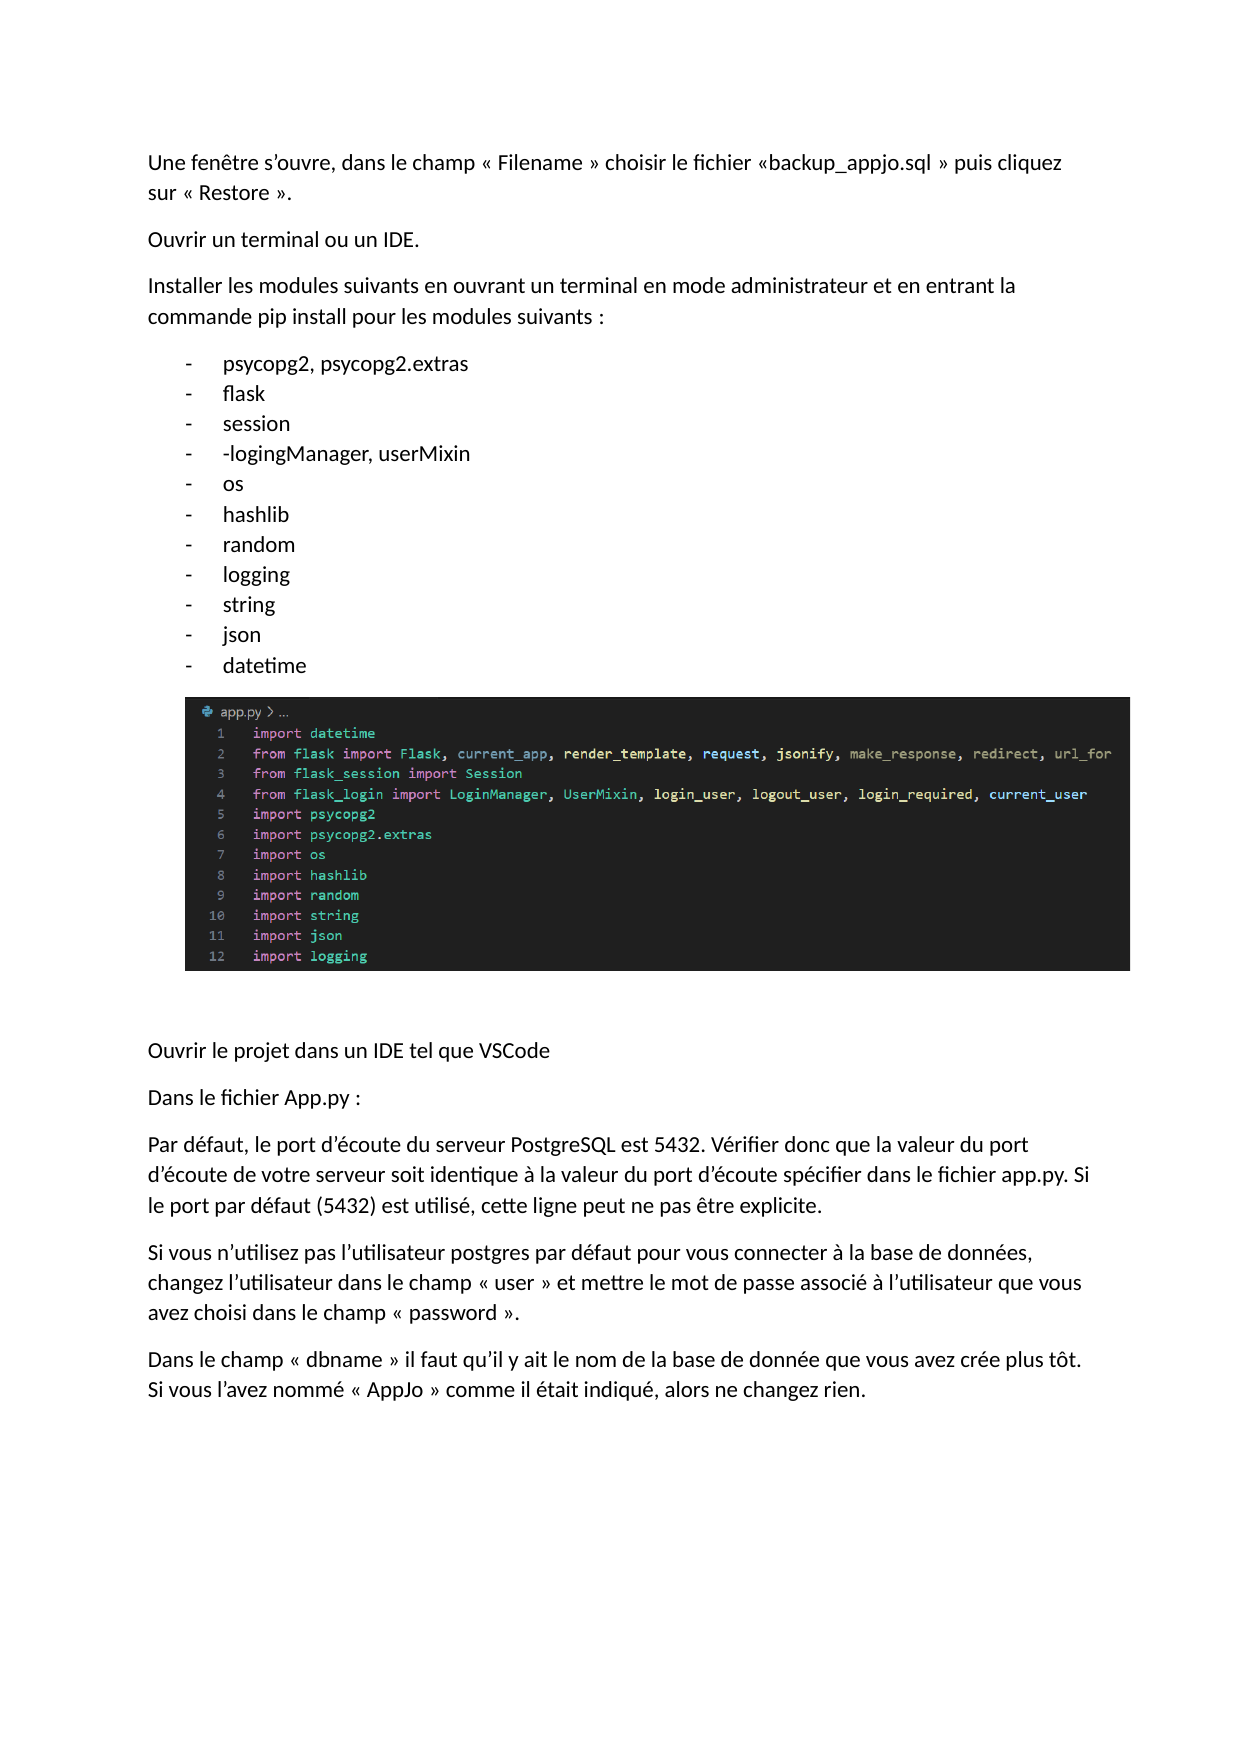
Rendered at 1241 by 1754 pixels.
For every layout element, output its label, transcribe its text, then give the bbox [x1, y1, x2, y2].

text Dans le fichier App.py : [148, 1083, 1093, 1111]
list json [185, 621, 1093, 648]
text Une fenêtre s’ouvre, dans le champ « Filename » choisir le fichier «backup_appjo.sql » puis cliquez sur « Restore ». [148, 148, 1093, 206]
text Si vous n’utilisez pas l’utilisateur postgres par défaut pour vous connecter à la base de données, changez l’utilisateur dans le champ « user » et mettre le mot de passe associé à l’utilisateur que vous avez choisi dans le champ « password ». [148, 1238, 1093, 1326]
list logging [185, 560, 1093, 588]
text Installer les modules suivants en ouvrant un terminal en mode administrateur et en entrant la commande pip install pour les modules suivants : [148, 272, 1093, 330]
list psycopg2, psycopg2.extras [185, 349, 1093, 377]
list -logingManager, userMixin [185, 439, 1093, 467]
list hashlib [185, 500, 1093, 528]
text Ouvrir un terminal ou un IDE. [148, 225, 1093, 253]
text Dans le champ « dbname » il faut qu’il y ait le nom de la base de donnée que vous avez crée plus tôt. Si vous l’avez nommé « AppJo » comme il était indiqué, alors ne changez rien. [148, 1345, 1093, 1403]
list string [185, 590, 1093, 618]
list random [185, 530, 1093, 558]
picture [185, 697, 1130, 971]
text Ouvrir le projet dans un IDE tel que VSCode [148, 1037, 1093, 1064]
list datetime [185, 651, 1093, 679]
list session [185, 409, 1093, 437]
list os [185, 469, 1093, 497]
text Par défaut, le port d’écoute du serveur PostgreSQL est 5432. Vérifier donc que la valeur du port d’écoute de votre serveur soit identique à la valeur du port d’écoute spécifier dans le fichier app.py. Si le port par défaut (5432) est utilisé, cette ligne peut ne pas être explicite. [148, 1130, 1093, 1219]
list flask [185, 379, 1093, 407]
